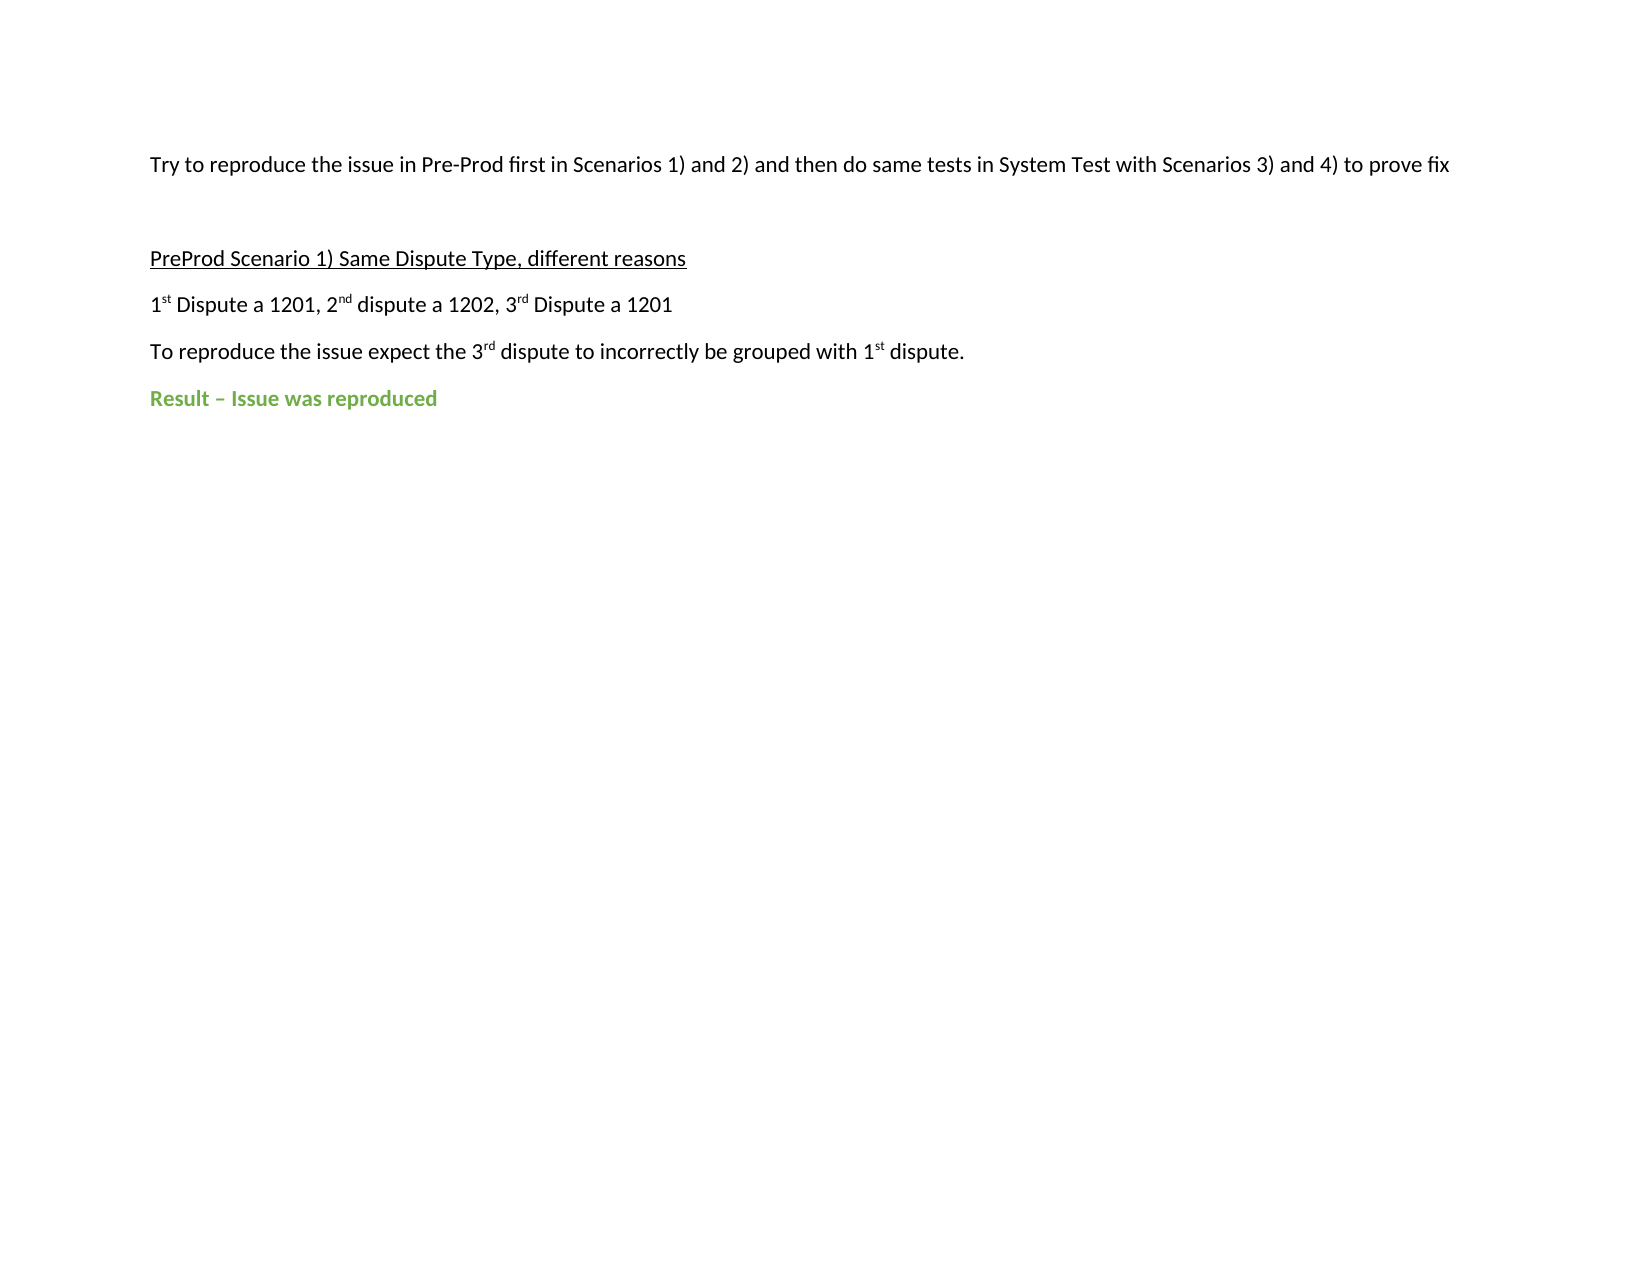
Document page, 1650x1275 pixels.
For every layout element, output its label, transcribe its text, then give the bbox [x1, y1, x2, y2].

text 1st Dispute a 1201, 2nd dispute a 1202, 3rd Dispute a 1201 [150, 291, 1500, 319]
text Result – Issue was reproduced [150, 384, 1500, 412]
text PreProd Scenario 1) Same Dispute Type, different reasons [150, 244, 1500, 272]
text Try to reproduce the issue in Pre-Prod first in Scenarios 1) and 2) and then do same tests in System Test with Scenarios 3) and 4) to prove fix [150, 150, 1500, 178]
text To reproduce the issue expect the 3rd dispute to incorrectly be grouped with 1st dispute. [150, 337, 1500, 366]
